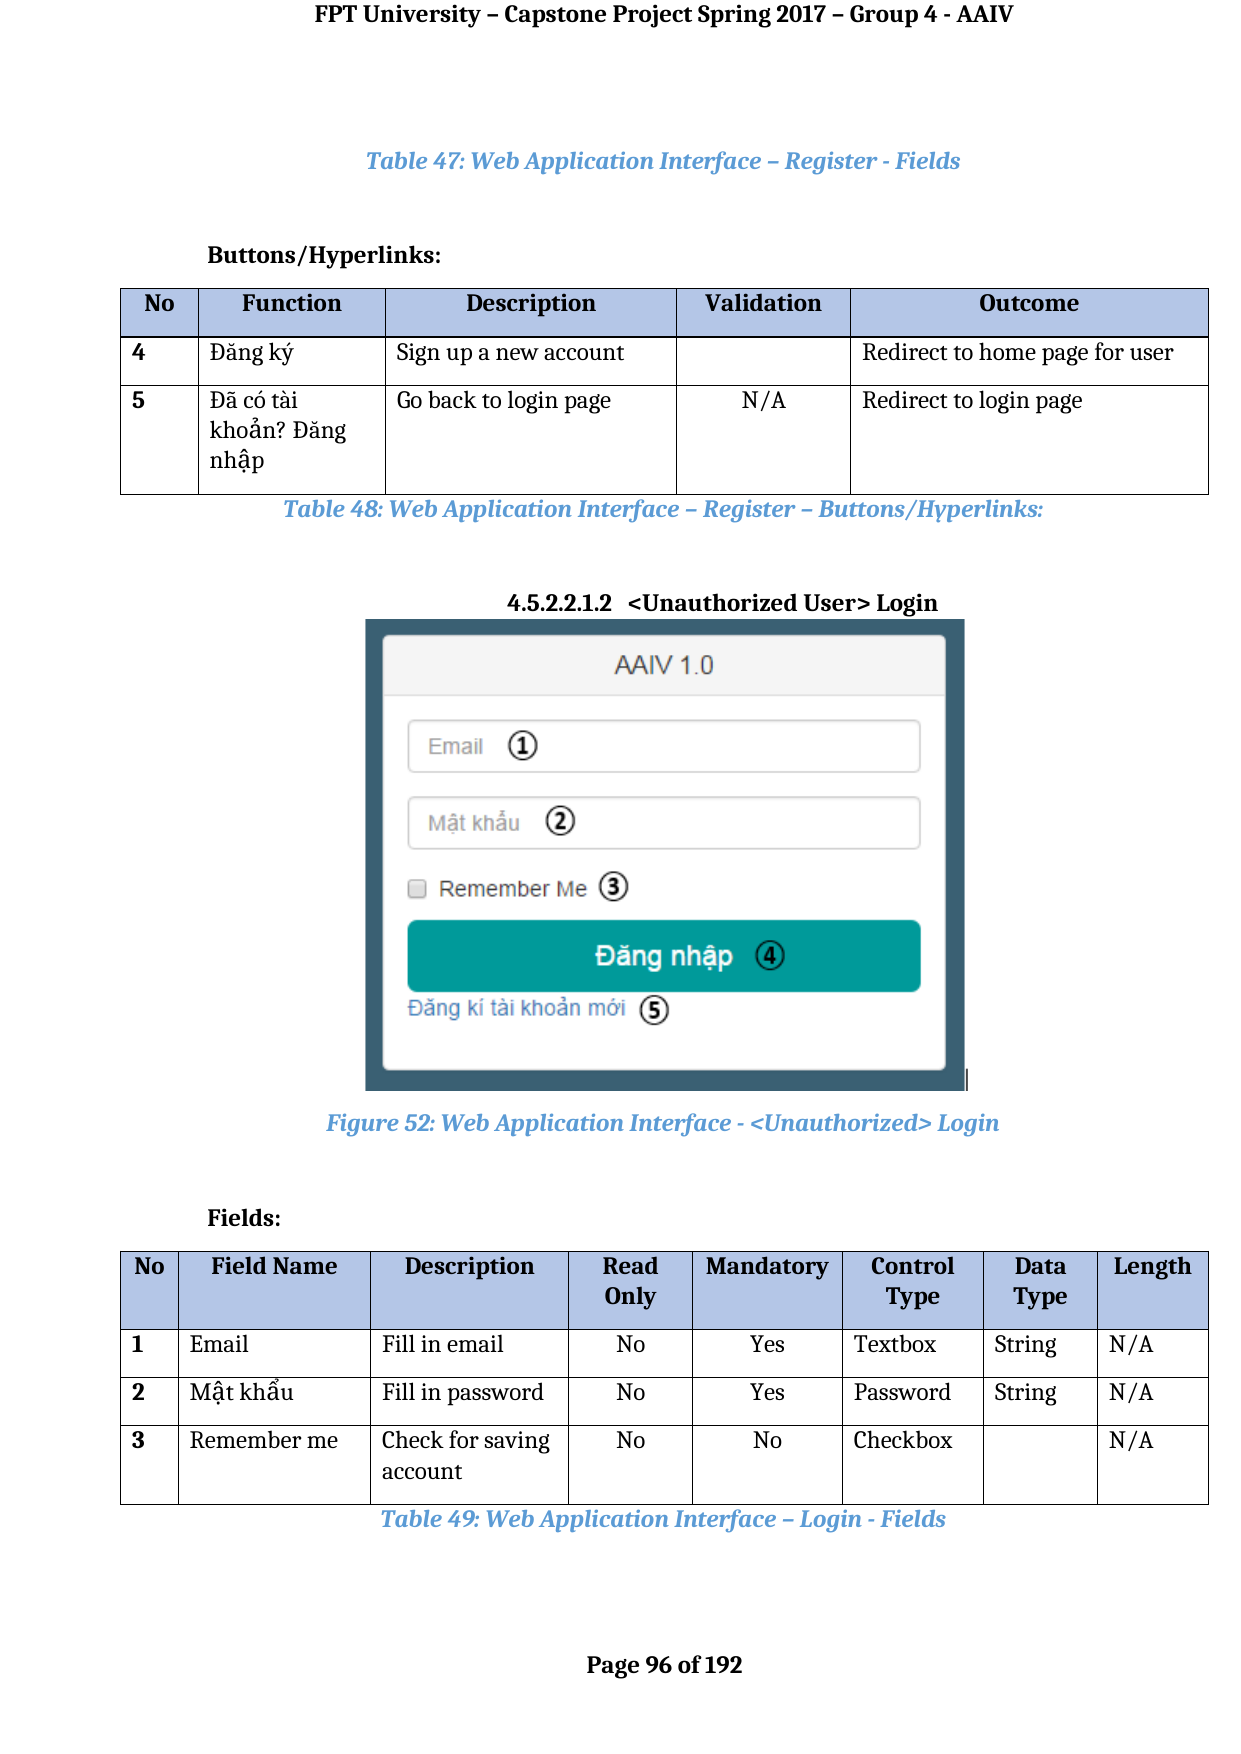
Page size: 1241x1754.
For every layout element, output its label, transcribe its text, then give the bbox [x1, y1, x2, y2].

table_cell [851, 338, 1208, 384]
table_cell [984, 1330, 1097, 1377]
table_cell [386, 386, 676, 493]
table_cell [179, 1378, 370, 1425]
subtitle <Unauthorized User> Login [507, 589, 1122, 617]
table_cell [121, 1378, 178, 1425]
text Buttons/Hyperlinks: [207, 241, 1122, 270]
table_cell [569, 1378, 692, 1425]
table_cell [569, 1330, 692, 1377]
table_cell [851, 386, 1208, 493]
picture [361, 619, 968, 1091]
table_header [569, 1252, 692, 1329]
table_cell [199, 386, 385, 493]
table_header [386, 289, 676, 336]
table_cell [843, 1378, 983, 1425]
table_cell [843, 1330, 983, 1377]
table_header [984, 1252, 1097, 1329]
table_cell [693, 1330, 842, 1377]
text Fields: [207, 1203, 1122, 1232]
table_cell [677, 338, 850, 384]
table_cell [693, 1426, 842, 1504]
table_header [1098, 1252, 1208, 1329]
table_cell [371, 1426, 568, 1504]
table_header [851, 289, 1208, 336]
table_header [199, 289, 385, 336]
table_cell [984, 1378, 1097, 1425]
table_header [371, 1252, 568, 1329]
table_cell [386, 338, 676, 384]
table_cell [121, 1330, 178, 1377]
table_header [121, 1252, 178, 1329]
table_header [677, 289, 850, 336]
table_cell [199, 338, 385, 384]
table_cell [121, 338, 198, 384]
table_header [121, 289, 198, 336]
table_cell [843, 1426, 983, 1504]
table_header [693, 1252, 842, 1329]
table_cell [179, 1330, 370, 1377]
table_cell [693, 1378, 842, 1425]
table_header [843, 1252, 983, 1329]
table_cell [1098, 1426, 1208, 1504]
text Figure 52: Web Application Interface - <Unauthorized> Login [207, 1109, 1122, 1138]
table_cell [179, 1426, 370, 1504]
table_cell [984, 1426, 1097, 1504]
text Table 49: Web Application Interface – Login - Fields [207, 1505, 1122, 1534]
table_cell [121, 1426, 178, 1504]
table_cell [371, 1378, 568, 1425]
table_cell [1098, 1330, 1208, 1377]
text Table 48: Web Application Interface – Register – Buttons/Hyperlinks: [207, 495, 1122, 523]
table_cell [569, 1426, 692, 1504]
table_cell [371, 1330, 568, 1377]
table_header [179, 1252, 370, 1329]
text Table 47: Web Application Interface – Register - Fields [207, 147, 1122, 176]
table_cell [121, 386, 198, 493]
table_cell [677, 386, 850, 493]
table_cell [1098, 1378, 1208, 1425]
